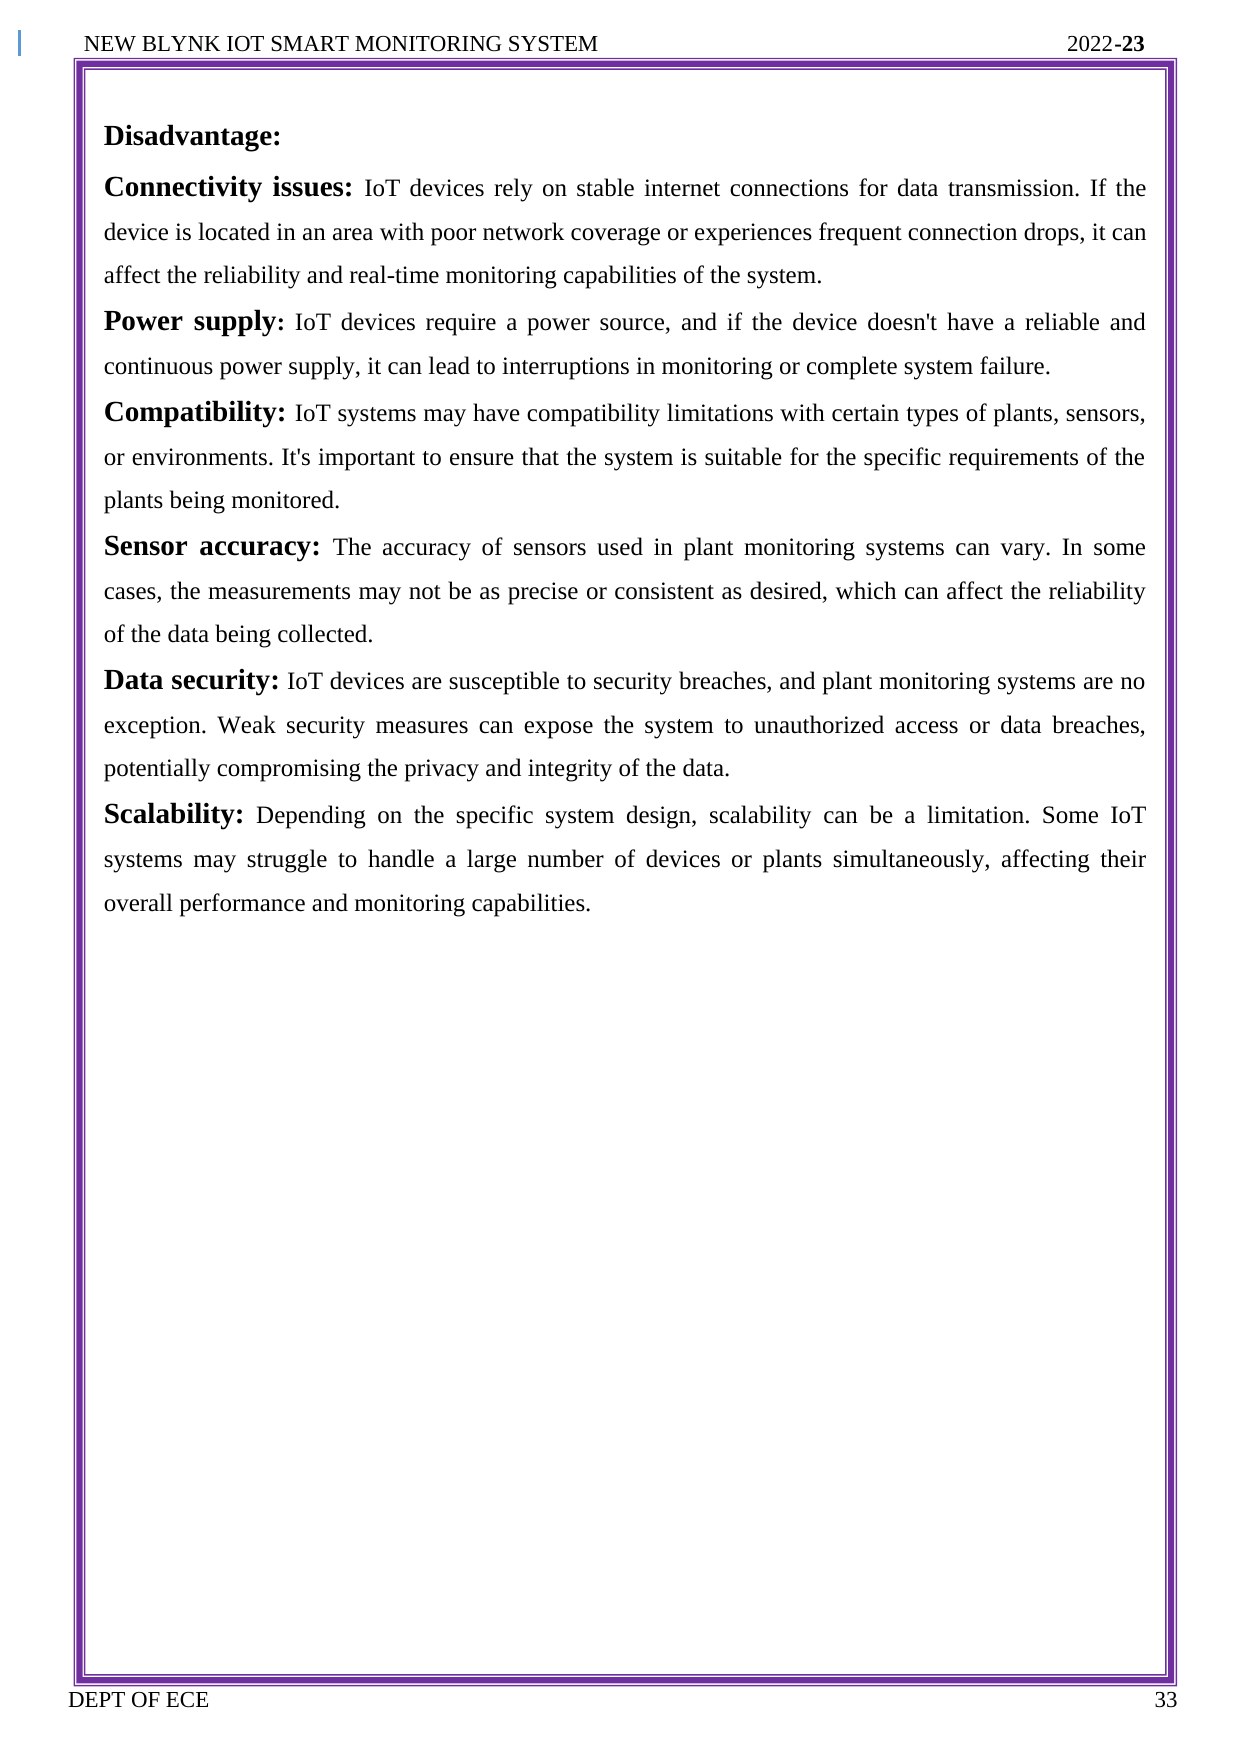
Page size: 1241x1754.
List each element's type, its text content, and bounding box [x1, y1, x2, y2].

text Power supply: IoT devices require a power source, and if the device doesn't have a reliable and continuous power supply, it can lead to interruptions in monitoring or complete system failure. [103, 303, 1147, 380]
text Connectivity issues: IoT devices rely on stable internet connections for data transmission. If the device is located in an area with poor network coverage or experiences frequent connection drops, it can affect the reliability and real-time monitoring capabilities of the system. [103, 169, 1147, 289]
text Sensor accuracy: The accuracy of sensors used in plant monitoring systems can vary. In some cases, the measurements may not be as precise or consistent as desired, which can affect the reliability of the data being collected. [103, 528, 1147, 648]
text Compatibility: IoT systems may have compatibility limitations with certain types of plants, sensors, or environments. It's important to ensure that the system is suitable for the specific requirements of the plants being monitored. [103, 394, 1147, 514]
text Scalability: Depending on the specific system design, scalability can be a limitation. Some IoT systems may struggle to handle a large number of devices or plants simultaneously, affecting their overall performance and monitoring capabilities. [103, 797, 1147, 916]
text Disadvantage: [103, 118, 1147, 152]
text Data security: IoT devices are susceptible to security breaches, and plant monitoring systems are no exception. Weak security measures can expose the system to unauthorized access or data breaches, potentially compromising the privacy and integrity of the data. [103, 662, 1147, 782]
